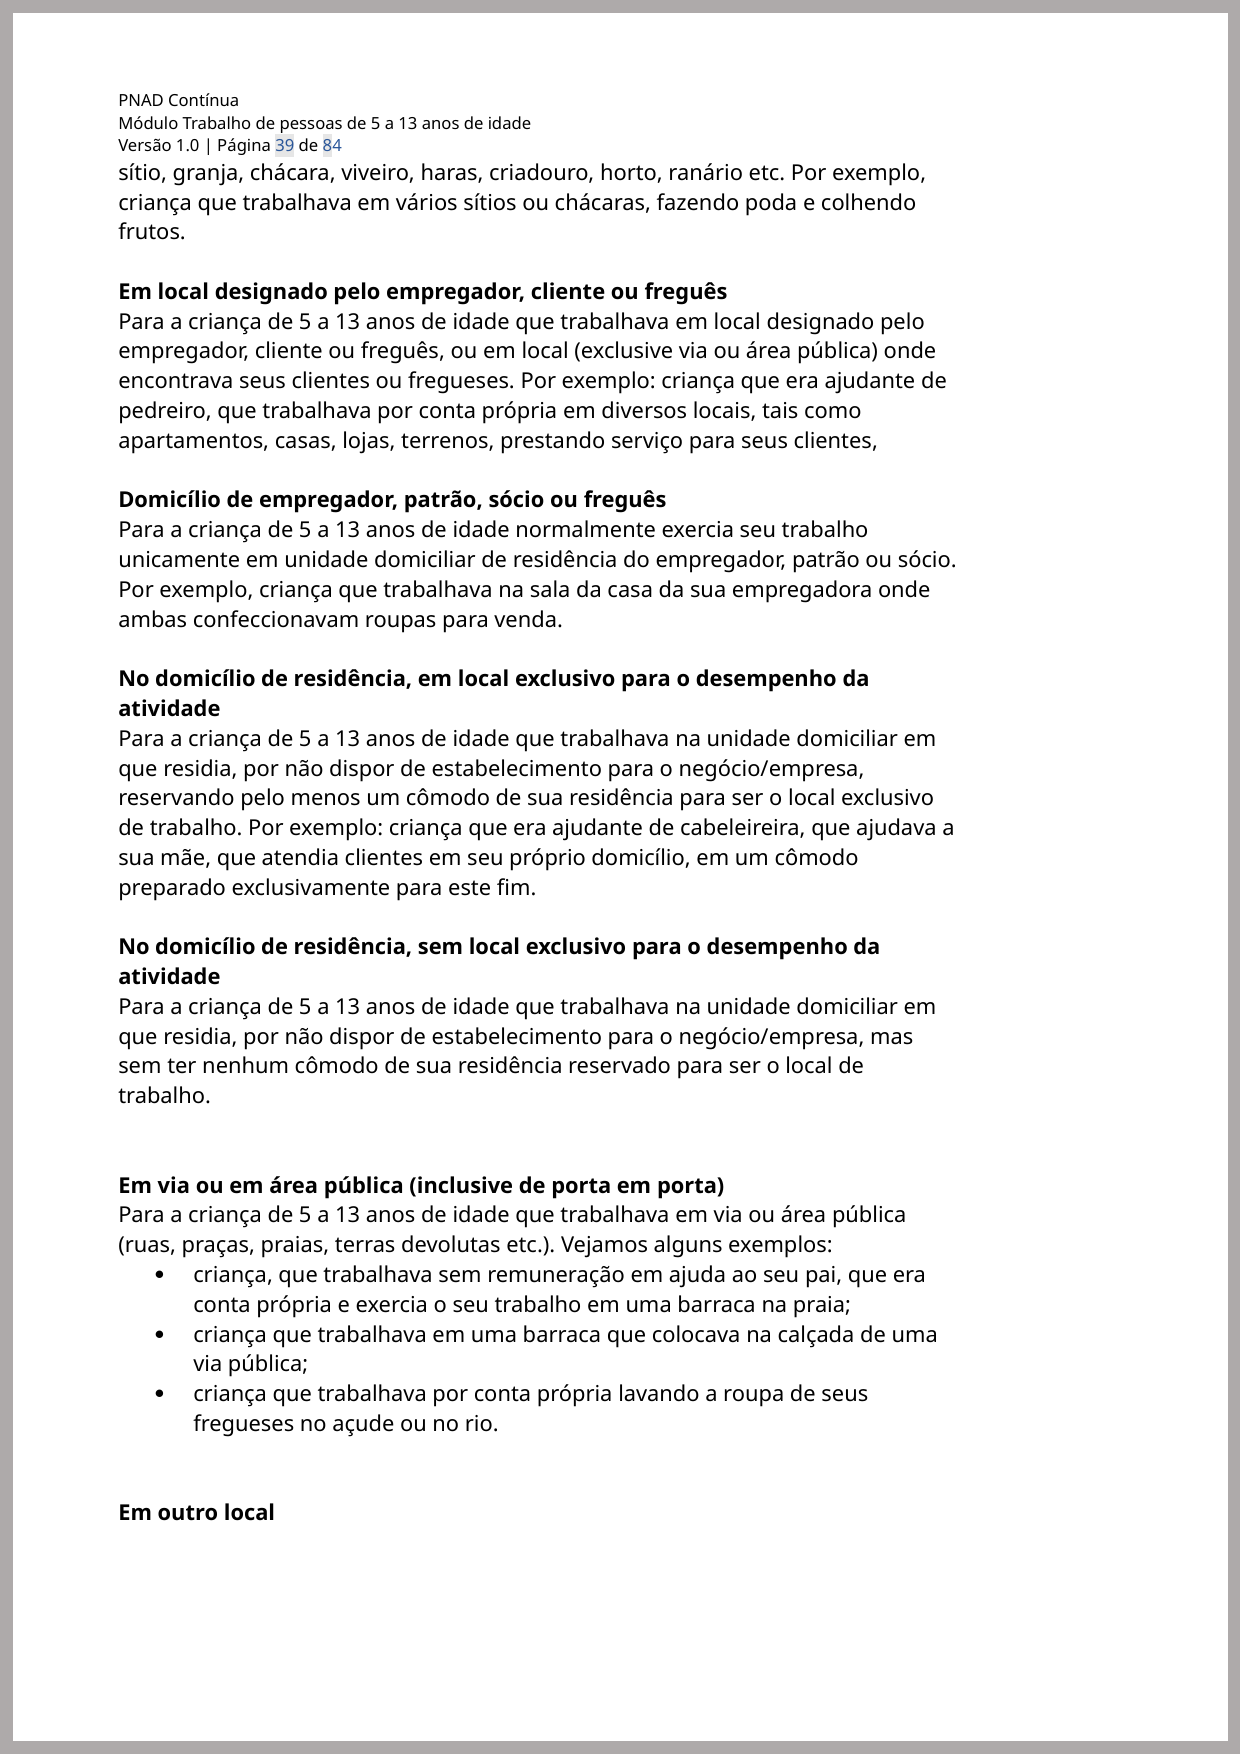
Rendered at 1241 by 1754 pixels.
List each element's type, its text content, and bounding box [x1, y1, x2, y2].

text Para a criança de 5 a 13 anos de idade que trabalhava na unidade domiciliar em que residia, por não dispor de estabelecimento para o negócio/empresa, reservando pelo menos um cômodo de sua residência para ser o local exclusivo de trabalho. Por exemplo: criança que era ajudante de cabeleireira, que ajudava a sua mãe, que atendia clientes em seu próprio domicílio, em um cômodo preparado exclusivamente para este fim. [118, 723, 959, 902]
text Para a criança de 5 a 13 anos de idade que trabalhava em via ou área pública (ruas, praças, praias, terras devolutas etc.). Vejamos alguns exemplos: [118, 1199, 959, 1259]
text Em local designado pelo empregador, cliente ou freguês [118, 276, 959, 306]
text Em via ou em área pública (inclusive de porta em porta) [118, 1170, 959, 1199]
text Para a criança de 5 a 13 anos de idade que trabalhava em local designado pelo empregador, cliente ou freguês, ou em local (exclusive via ou área pública) onde encontrava seus clientes ou fregueses. Por exemplo: criança que era ajudante de pedreiro, que trabalhava por conta própria em diversos locais, tais como apartamentos, casas, lojas, terrenos, prestando serviço para seus clientes, [118, 306, 959, 455]
text No domicílio de residência, em local exclusivo para o desempenho da atividade [118, 663, 959, 723]
text Domicílio de empregador, patrão, sócio ou freguês [118, 484, 959, 514]
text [118, 157, 959, 246]
list criança que trabalhava por conta própria lavando a roupa de seus fregueses no açude ou no rio. [156, 1378, 959, 1438]
text Em outro local [118, 1497, 959, 1527]
text No domicílio de residência, sem local exclusivo para o desempenho da atividade [118, 931, 959, 991]
list criança, que trabalhava sem remuneração em ajuda ao seu pai, que era conta própria e exercia o seu trabalho em uma barraca na praia; [156, 1259, 959, 1319]
text Para a criança de 5 a 13 anos de idade que trabalhava na unidade domiciliar em que residia, por não dispor de estabelecimento para o negócio/empresa, mas sem ter nenhum cômodo de sua residência reservado para ser o local de trabalho. [118, 991, 959, 1110]
text Para a criança de 5 a 13 anos de idade normalmente exercia seu trabalho unicamente em unidade domiciliar de residência do empregador, patrão ou sócio. Por exemplo, criança que trabalhava na sala da casa da sua empregadora onde ambas confeccionavam roupas para venda. [118, 514, 959, 633]
list criança que trabalhava em uma barraca que colocava na calçada de uma via pública; [156, 1319, 959, 1378]
